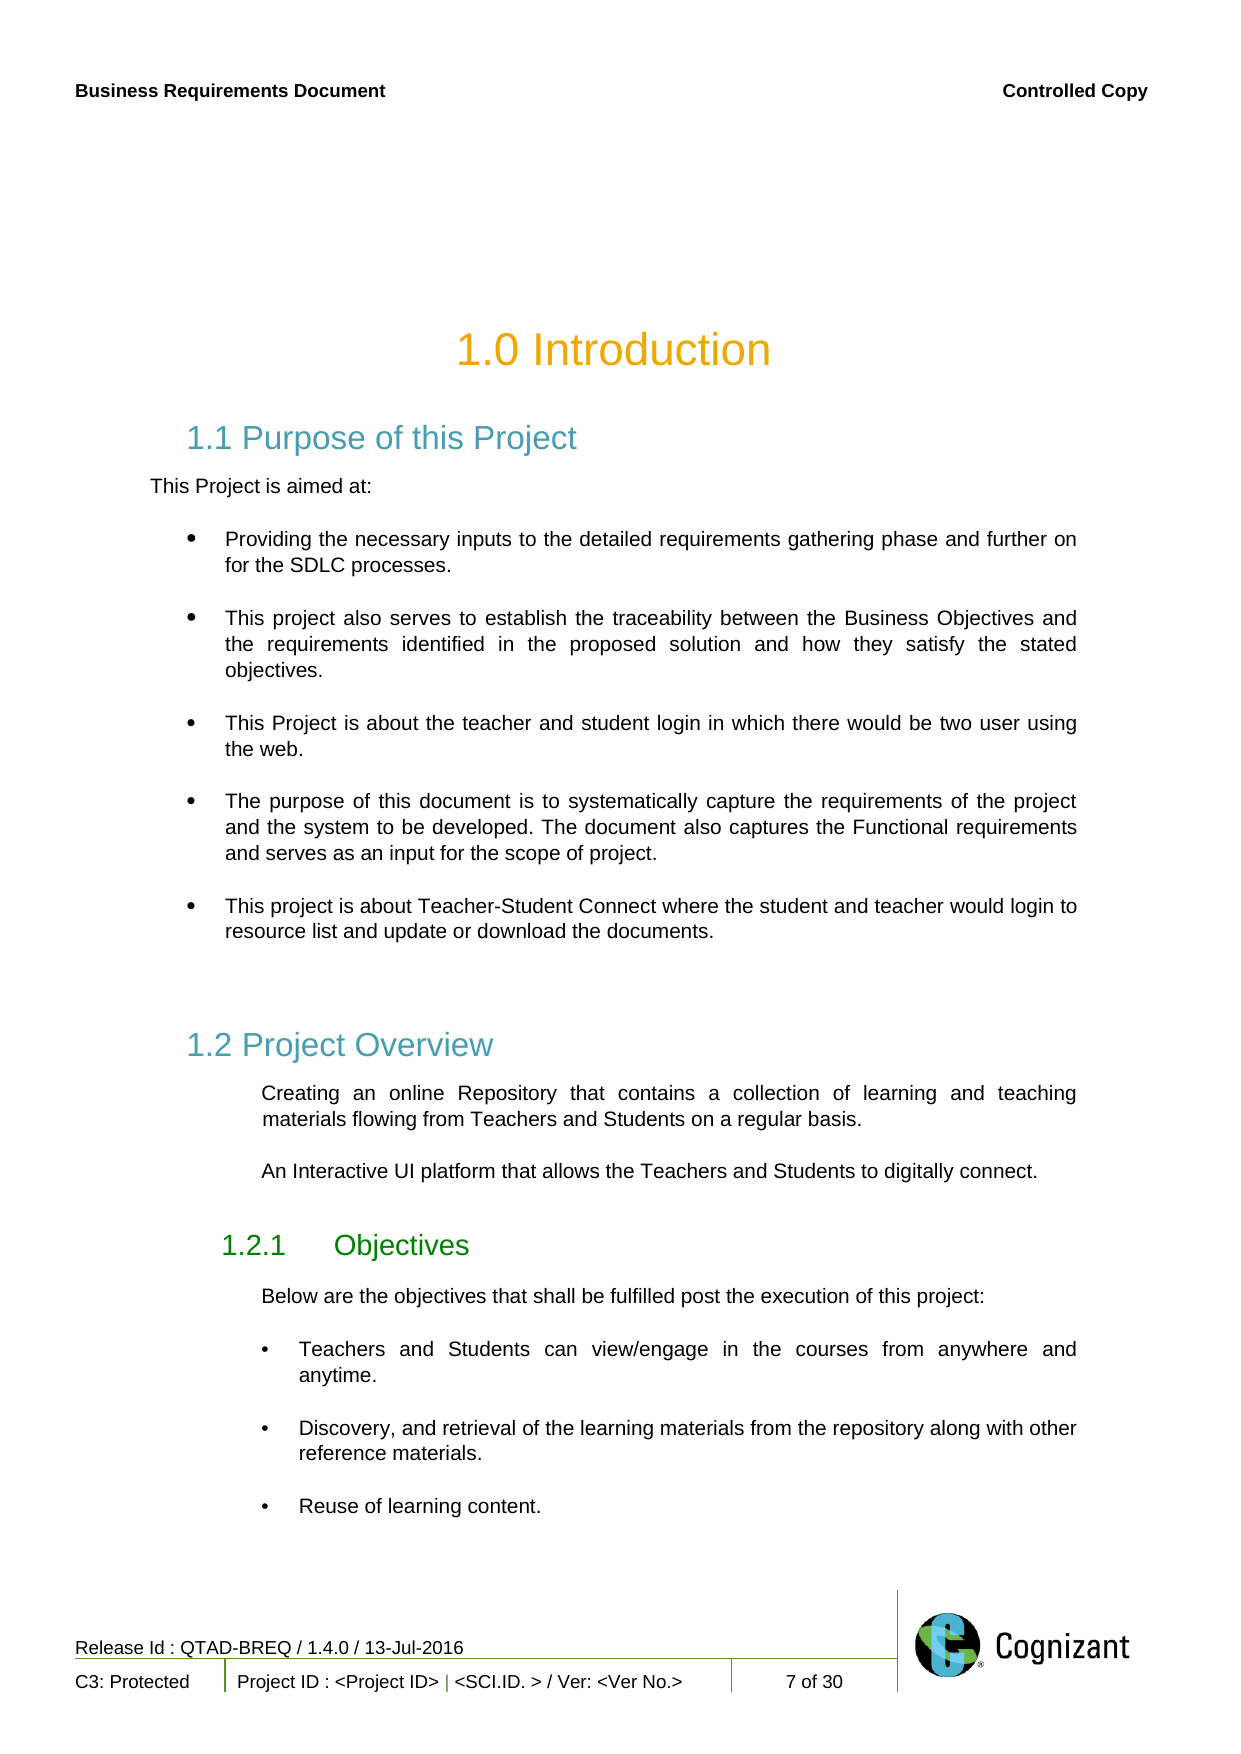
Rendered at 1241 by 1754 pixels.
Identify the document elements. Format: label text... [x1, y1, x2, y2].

subtitle 1.0 Introduction [148, 323, 1078, 376]
list Discovery, and retrieval of the learning materials from the repository along with other reference materials. [261, 1415, 1078, 1465]
picture [898, 1603, 1142, 1692]
list This project also serves to establish the traceability between the Business Objectives and the requirements identified in the proposed solution and how they satisfy the stated objectives. [187, 606, 1078, 682]
list The purpose of this document is to systematically capture the requirements of the project and the system to be developed. The document also captures the Functional requirements and serves as an input for the scope of project. [187, 789, 1078, 864]
subtitle 1.2 Project Overview [186, 1025, 1078, 1063]
list This Project is about the teacher and student login in which there would be two user using the web. [187, 711, 1078, 760]
text Creating an online Repository that contains a collection of learning and teaching materials flowing from Teachers and Students on a regular basis. [261, 1081, 1078, 1130]
subtitle 1.1 Purpose of this Project [186, 418, 1078, 456]
list Reuse of learning content. [261, 1494, 1078, 1518]
list Teachers and Students can view/engage in the courses from anywhere and anytime. [261, 1337, 1078, 1386]
list Providing the necessary inputs to the detailed requirements gathering phase and further on for the SDLC processes. [187, 527, 1078, 577]
text An Interactive UI platform that allows the Teachers and Students to digitally connect. [261, 1159, 1078, 1183]
subtitle 1.2.1 Objectives [150, 1228, 1078, 1262]
text Below are the objectives that shall be fulfilled post the execution of this project: [261, 1284, 1078, 1308]
list This project is about Teacher-Student Connect where the student and teacher would login to resource list and update or download the documents. [187, 893, 1078, 943]
text This Project is aimed at: [150, 474, 1078, 498]
